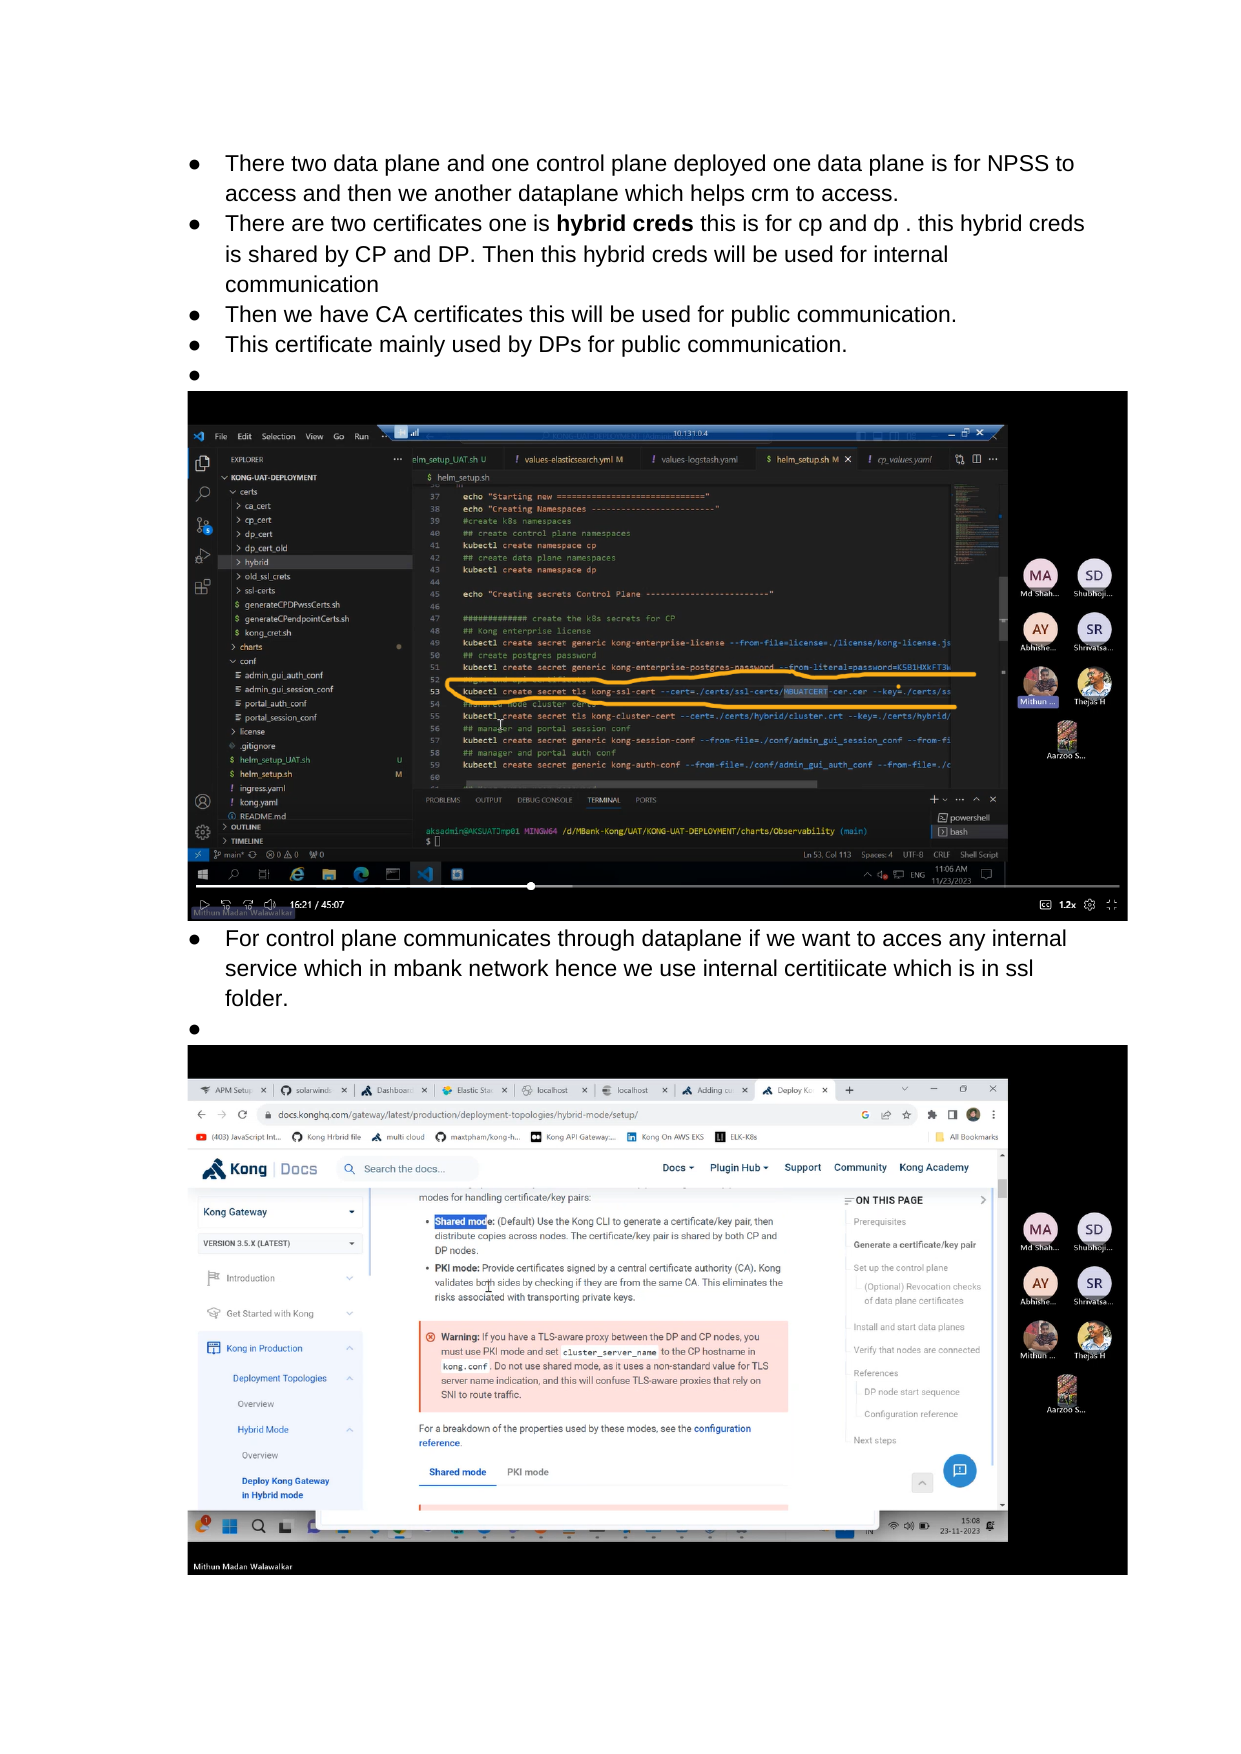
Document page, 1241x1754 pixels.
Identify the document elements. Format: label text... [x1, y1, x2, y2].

list Then we have CA certificates this will be used for public communication. [187, 301, 1090, 327]
picture [187, 1045, 1128, 1575]
picture [187, 391, 1128, 921]
list There are two certificates one is hybrid creds this is for cp and dp . this hybrid creds is shared by CP and DP. Then this hybrid creds will be used for internal communication [187, 210, 1090, 297]
list There two data plane and one control plane deployed one data plane is for NPSS to access and then we another dataplane which helps crm to access. [187, 150, 1090, 207]
list For control plane communicates through dataplane if we want to acces any internal service which in mbank network hence we use internal certitiicate which is in ssl folder. [187, 925, 1090, 1011]
list This certificate mainly used by DPs for public communication. [187, 331, 1090, 358]
